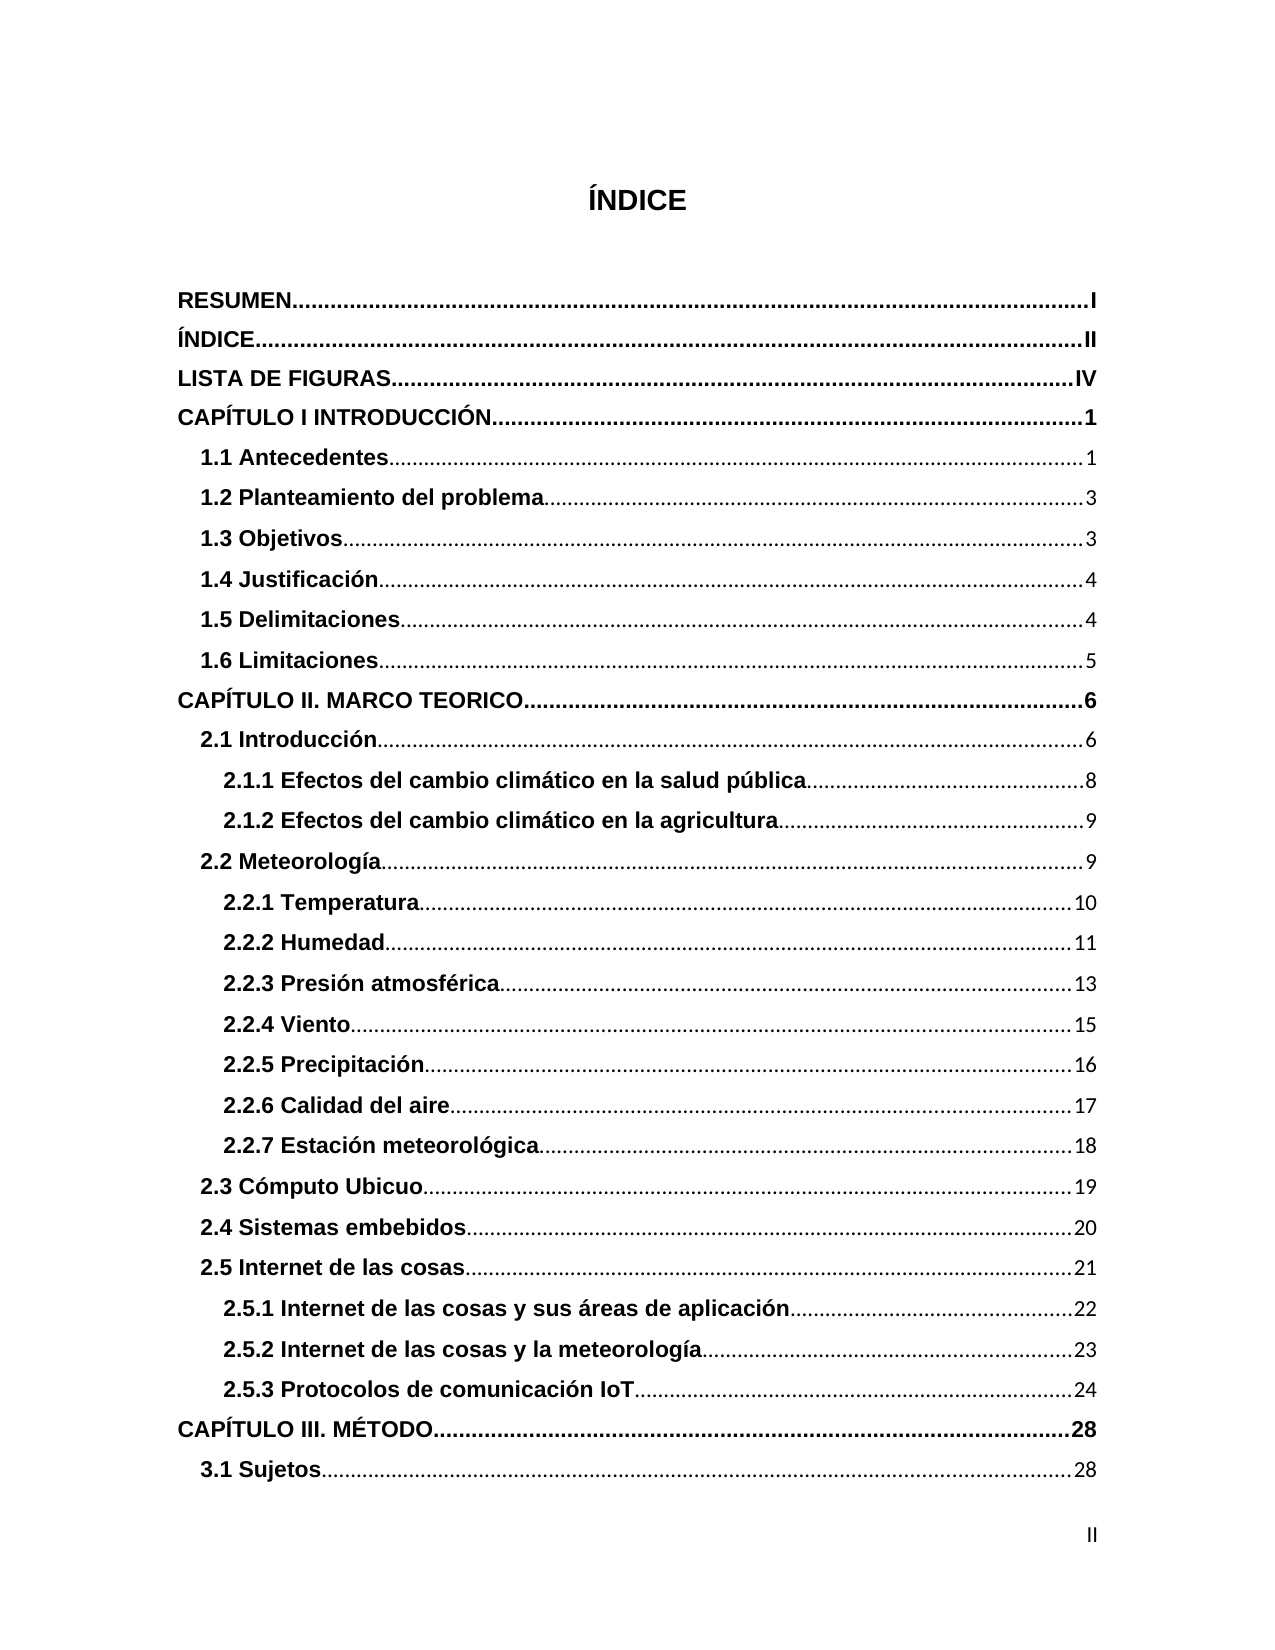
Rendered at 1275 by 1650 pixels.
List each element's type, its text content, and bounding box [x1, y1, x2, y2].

subtitle ÍNDICE [177, 182, 1098, 216]
